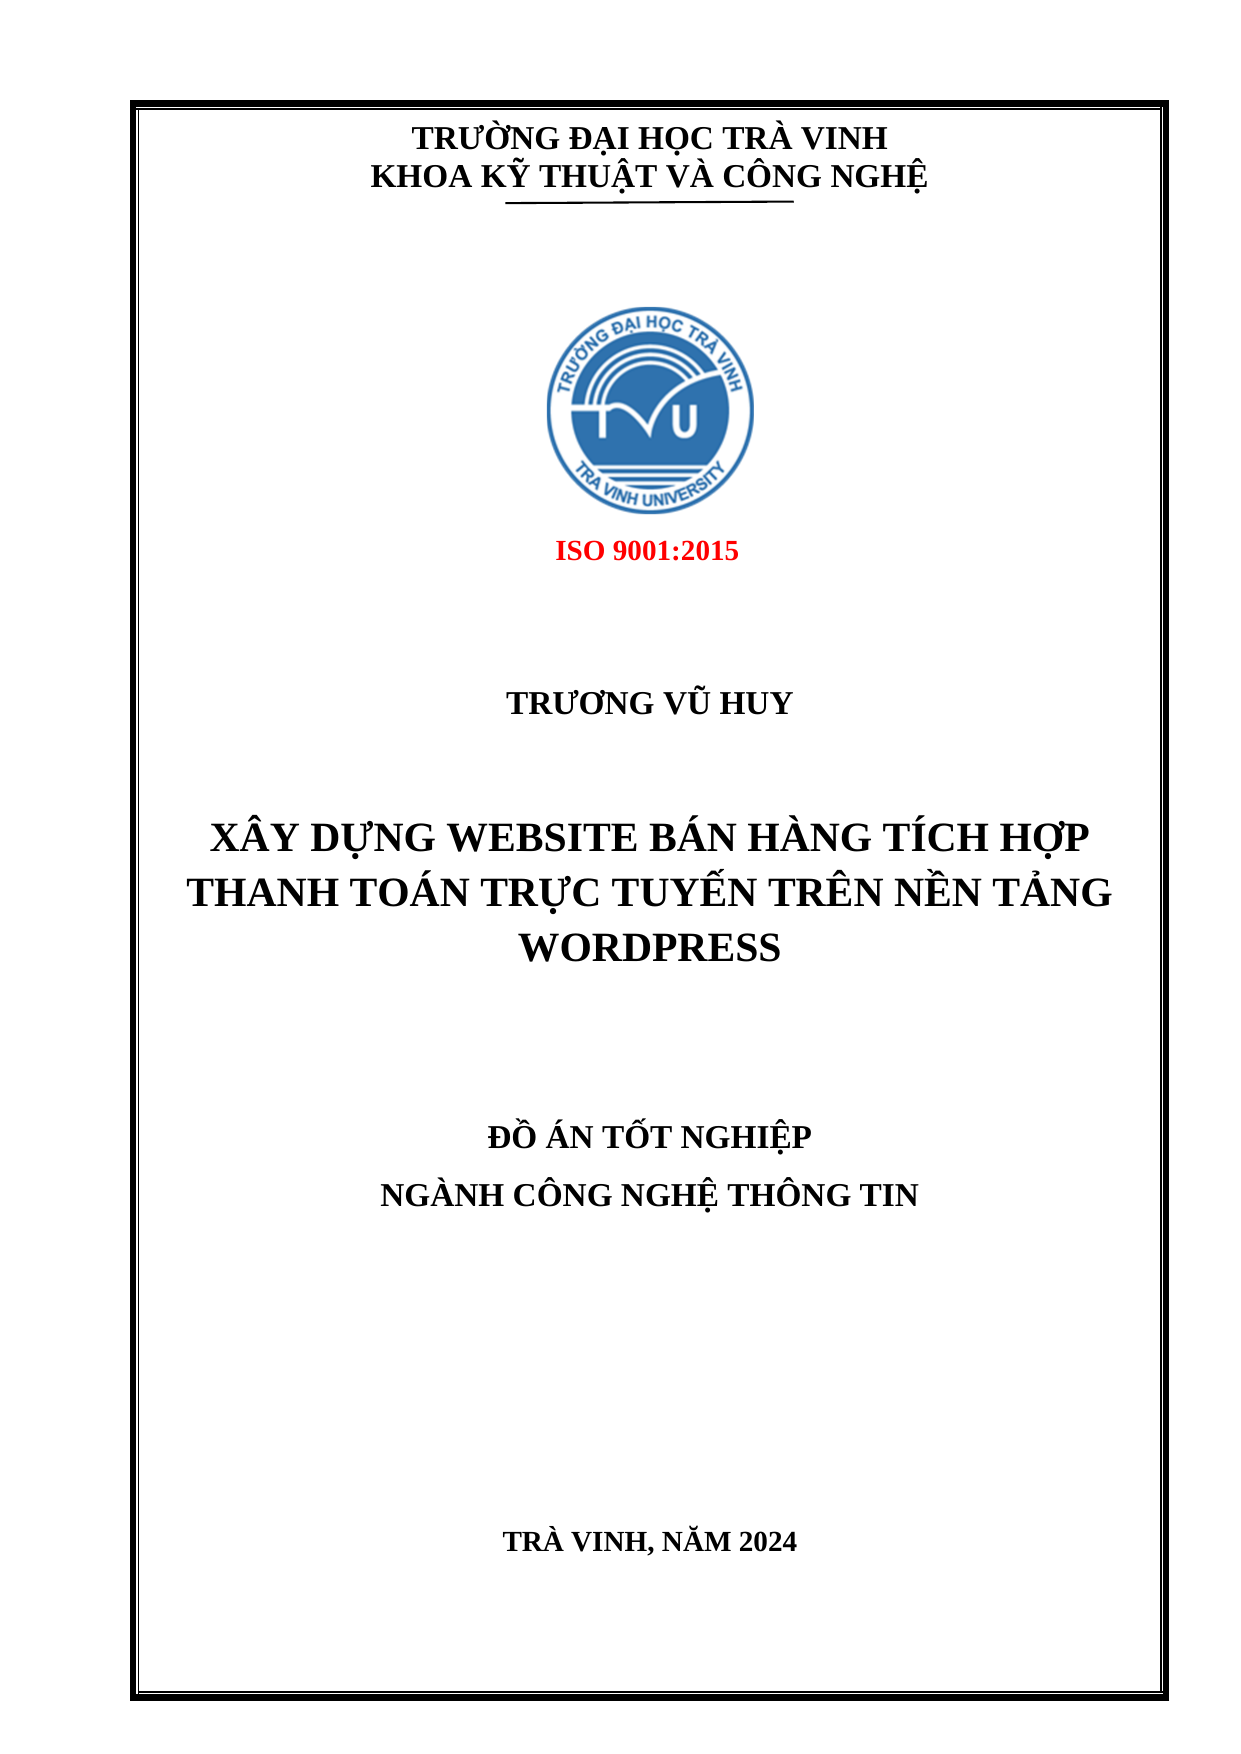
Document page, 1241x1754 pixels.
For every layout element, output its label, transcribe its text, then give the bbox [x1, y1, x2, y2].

text NGÀNH CÔNG NGHỆ THÔNG TIN [148, 1175, 1152, 1214]
text TRƯƠNG VŨ HUY [148, 683, 1152, 721]
text XÂY DỰNG WEBSITE BÁN HÀNG TÍCH HỢP THANH TOÁN TRỰC TUYẾN TRÊN NỀN TẢNG WORDPRESS [148, 812, 1152, 971]
picture [538, 299, 761, 522]
text TRÀ VINH, NĂM 2024 [148, 1524, 1152, 1557]
text KHOA KỸ THUẬT VÀ CÔNG NGHỆ [148, 156, 1152, 195]
text TRƯỜNG ĐẠI HỌC TRÀ VINH [148, 118, 1152, 156]
text ĐỒ ÁN TỐT NGHIỆP [148, 1118, 1152, 1156]
